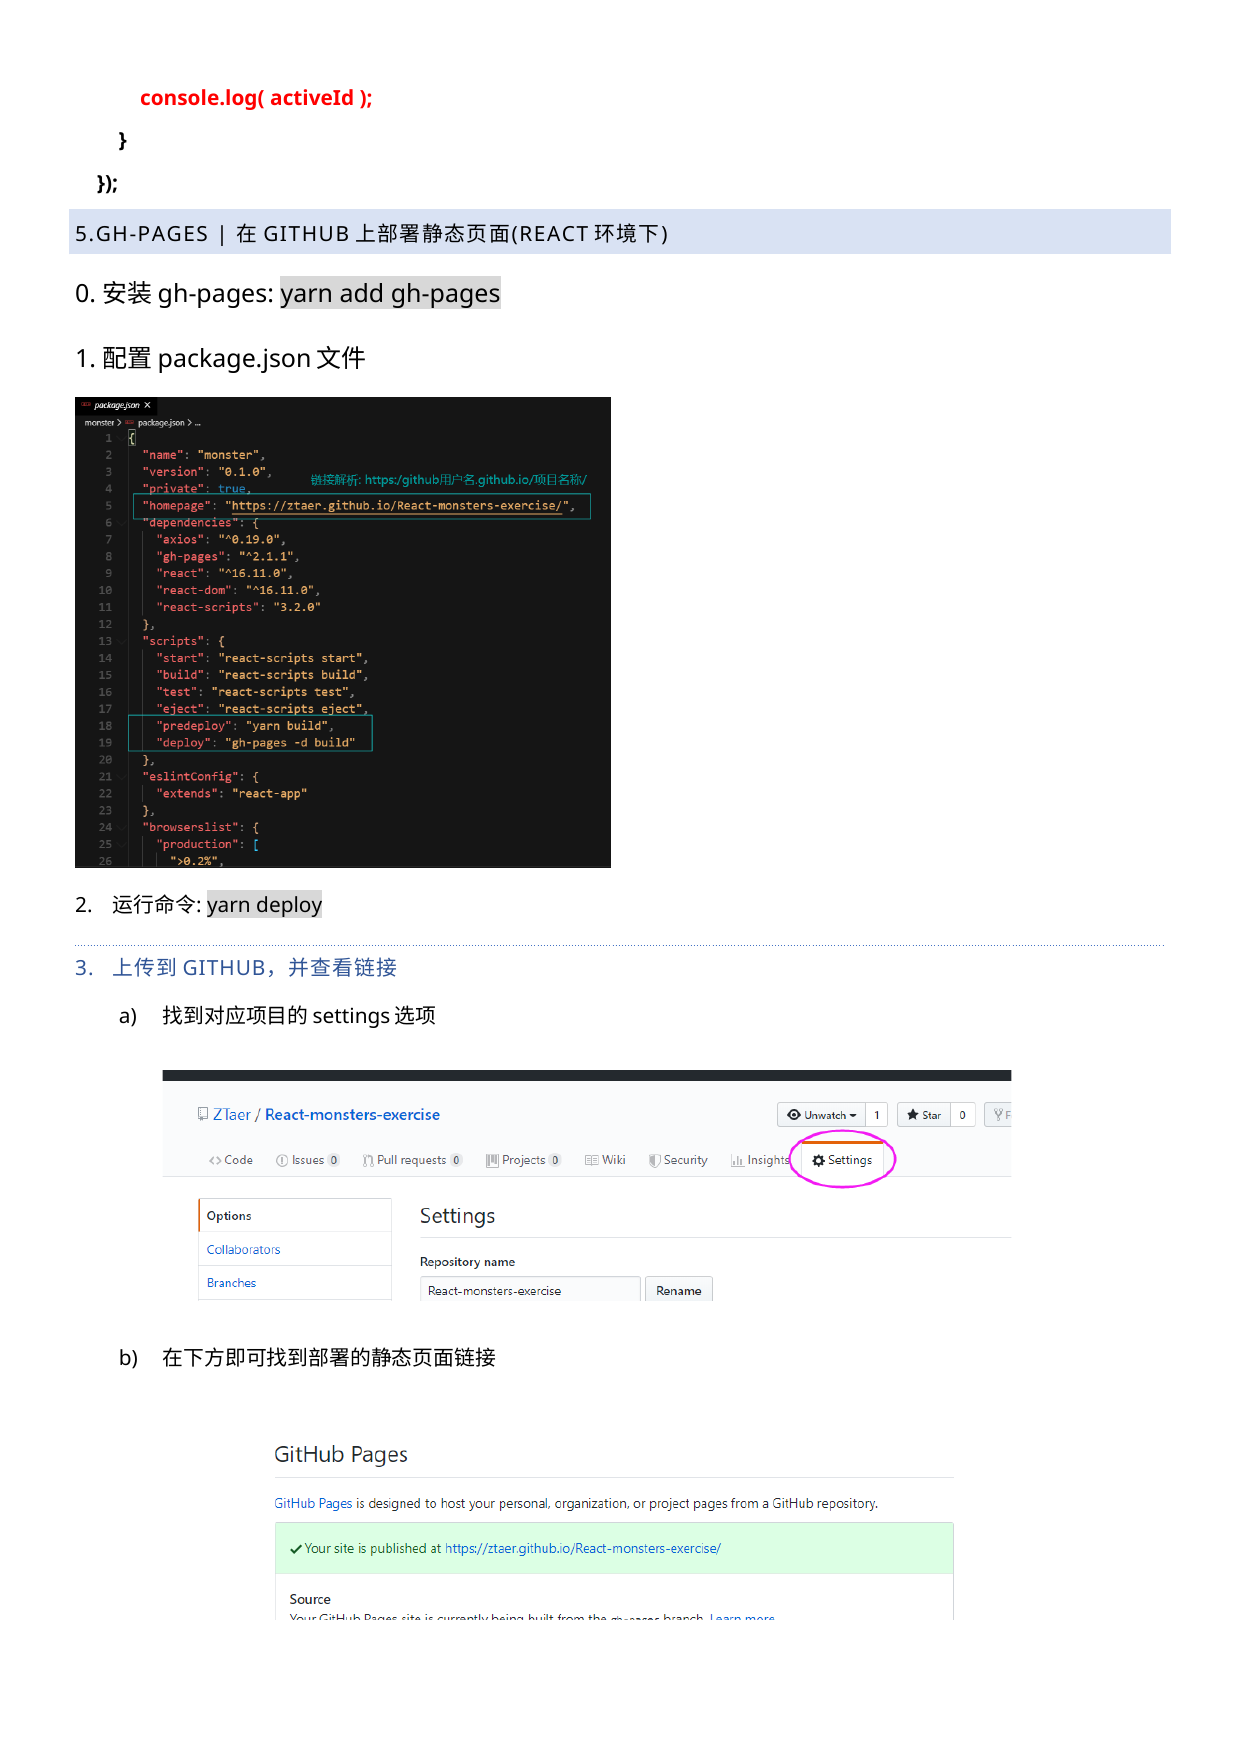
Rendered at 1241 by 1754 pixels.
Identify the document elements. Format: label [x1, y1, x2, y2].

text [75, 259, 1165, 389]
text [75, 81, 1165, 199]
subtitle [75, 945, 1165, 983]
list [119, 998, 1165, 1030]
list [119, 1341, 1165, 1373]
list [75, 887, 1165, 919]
picture [162, 1070, 1012, 1301]
picture [162, 1404, 1001, 1620]
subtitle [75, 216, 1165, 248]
picture [75, 397, 611, 868]
